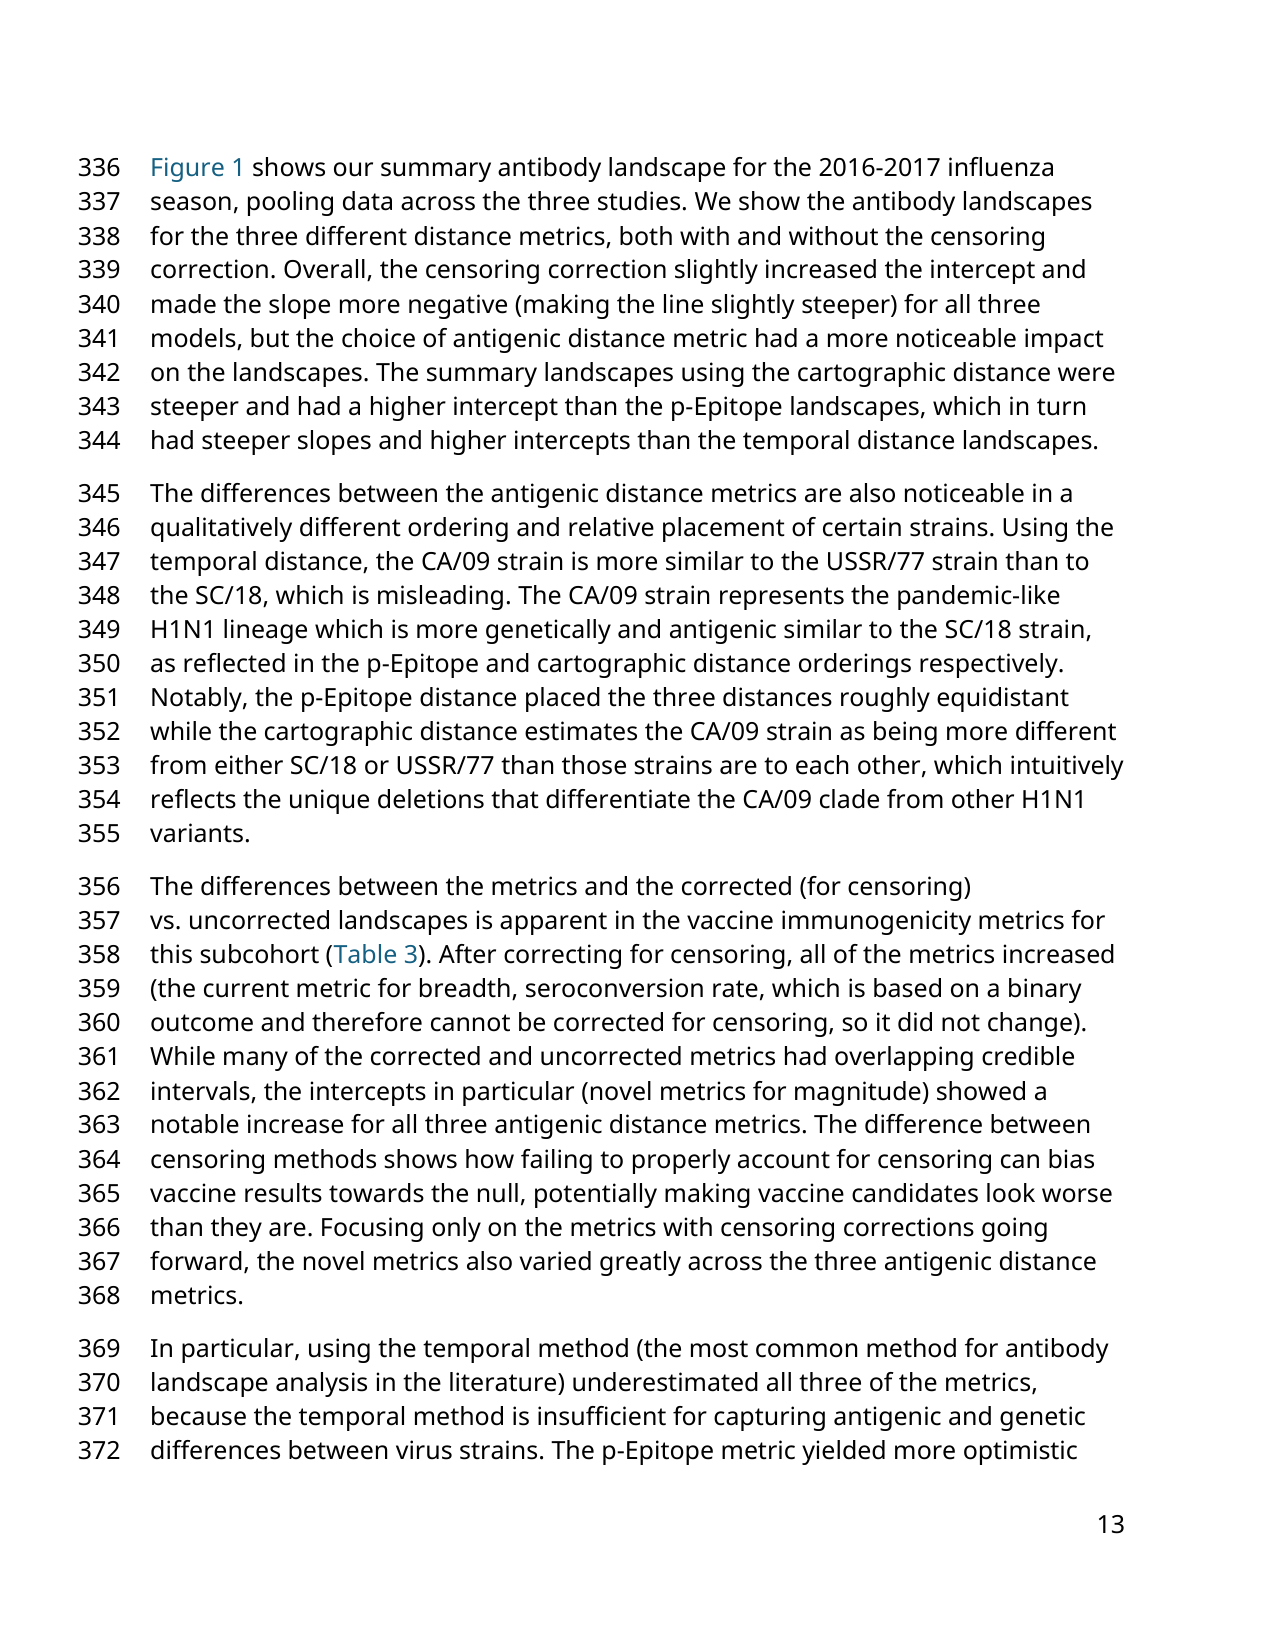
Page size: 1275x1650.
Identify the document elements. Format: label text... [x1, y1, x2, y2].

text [150, 1330, 1125, 1467]
text The differences between the metrics and the corrected (for censoring) vs. uncorrected landscapes is apparent in the vaccine immunogenicity metrics for this subcohort (Table 3). After correcting for censoring, all of the metrics increased (the current metric for breadth, seroconversion rate, which is based on a binary outcome and therefore cannot be corrected for censoring, so it did not change). While many of the corrected and uncorrected metrics had overlapping credible intervals, the intercepts in particular (novel metrics for magnitude) showed a notable increase for all three antigenic distance metrics. The difference between censoring methods shows how failing to properly account for censoring can bias vaccine results towards the null, potentially making vaccine candidates look worse than they are. Focusing only on the metrics with censoring corrections going forward, the novel metrics also varied greatly across the three antigenic distance metrics. [150, 869, 1125, 1312]
text The differences between the antigenic distance metrics are also noticeable in a qualitatively different ordering and relative placement of certain strains. Using the temporal distance, the CA/09 strain is more similar to the USSR/77 strain than to the SC/18, which is misleading. The CA/09 strain represents the pandemic-like H1N1 lineage which is more genetically and antigenic similar to the SC/18 strain, as reflected in the p-Epitope and cartographic distance orderings respectively. Notably, the p-Epitope distance placed the three distances roughly equidistant while the cartographic distance estimates the CA/09 strain as being more different from either SC/18 or USSR/77 than those strains are to each other, which intuitively reflects the unique deletions that differentiate the CA/09 clade from other H1N1 variants. [150, 475, 1125, 850]
text Figure 1 shows our summary antibody landscape for the 2016-2017 influenza season, pooling data across the three studies. We show the antibody landscapes for the three different distance metrics, both with and without the censoring correction. Overall, the censoring correction slightly increased the intercept and made the slope more negative (making the line slightly steeper) for all three models, but the choice of antigenic distance metric had a more noticeable impact on the landscapes. The summary landscapes using the cartographic distance were steeper and had a higher intercept than the p-Epitope landscapes, which in turn had steeper slopes and higher intercepts than the temporal distance landscapes. [150, 150, 1125, 457]
